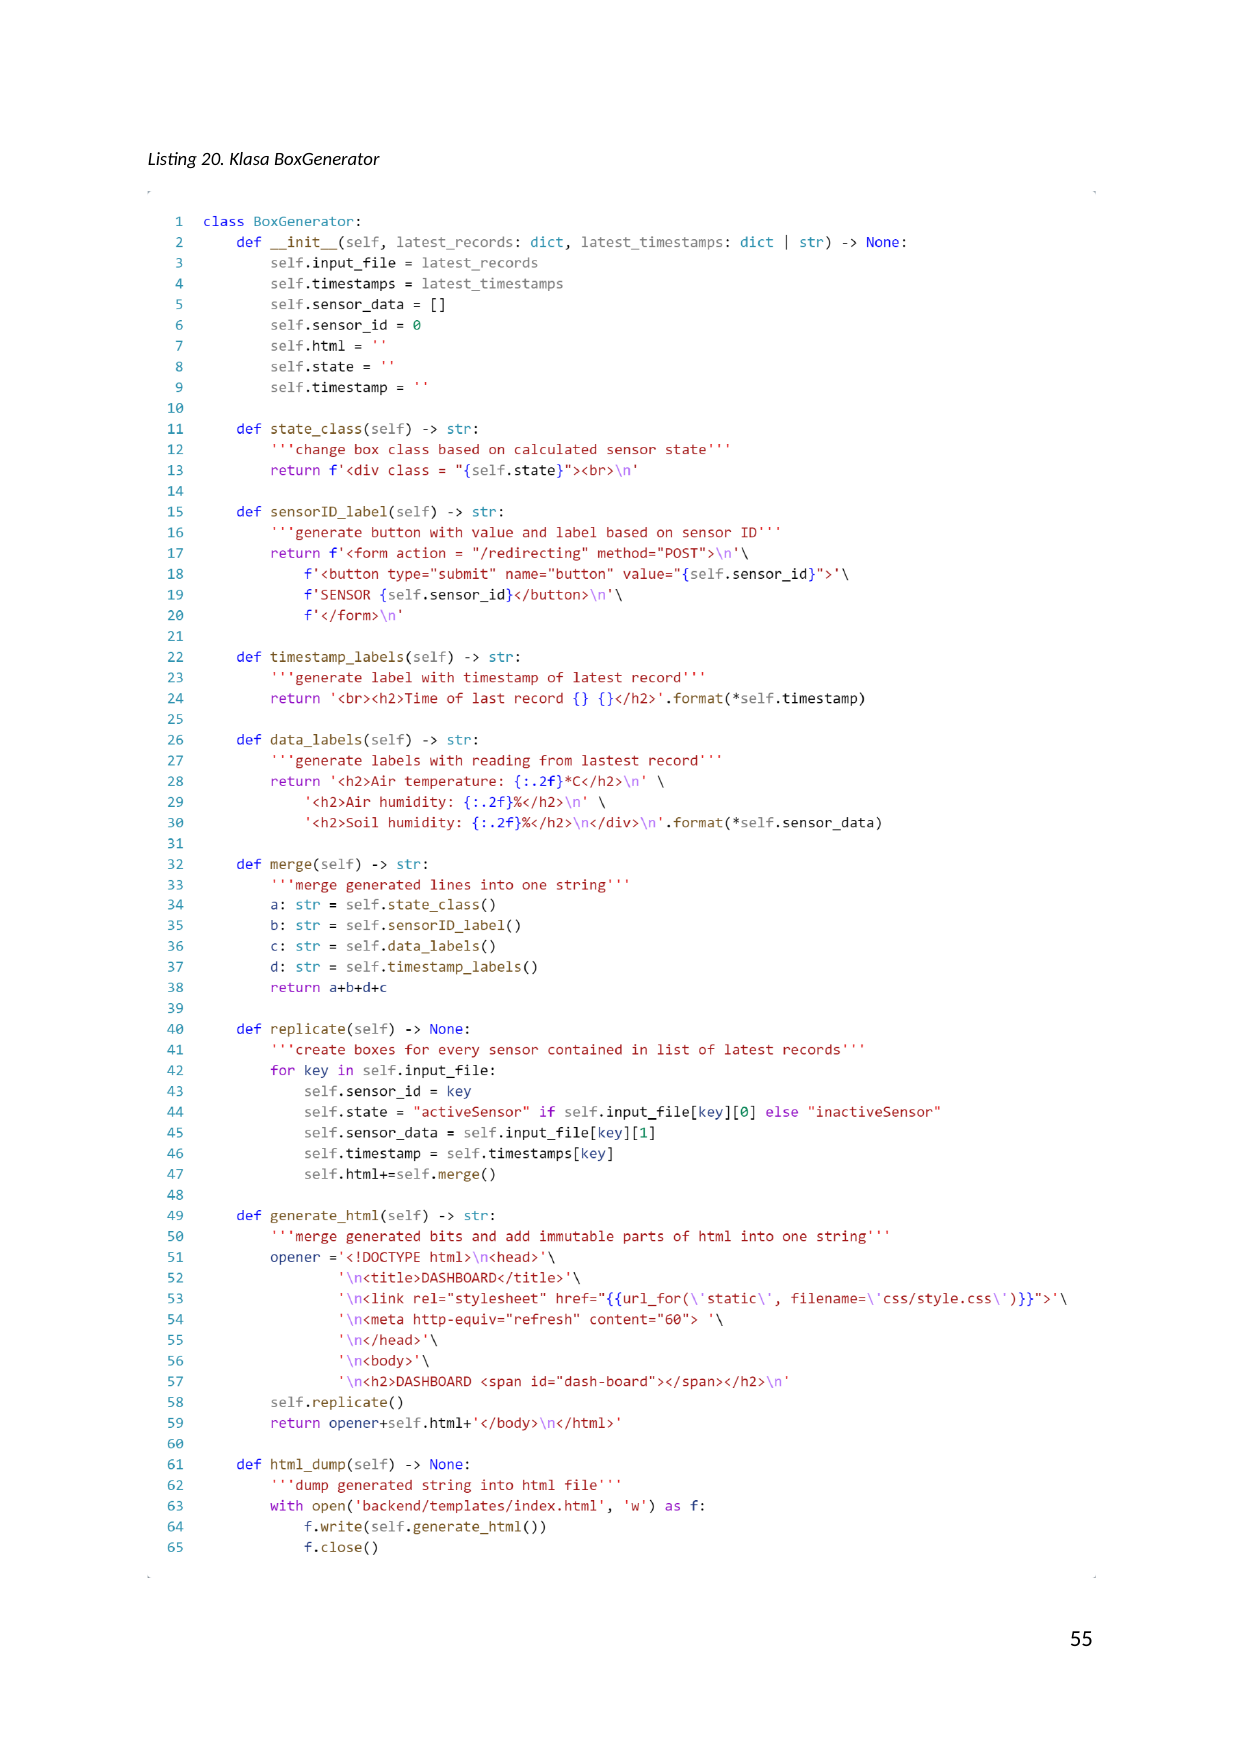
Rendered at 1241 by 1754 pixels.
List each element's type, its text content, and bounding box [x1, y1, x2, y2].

picture [147, 191, 1096, 1578]
text Listing 20. Klasa BoxGenerator [148, 148, 1093, 171]
